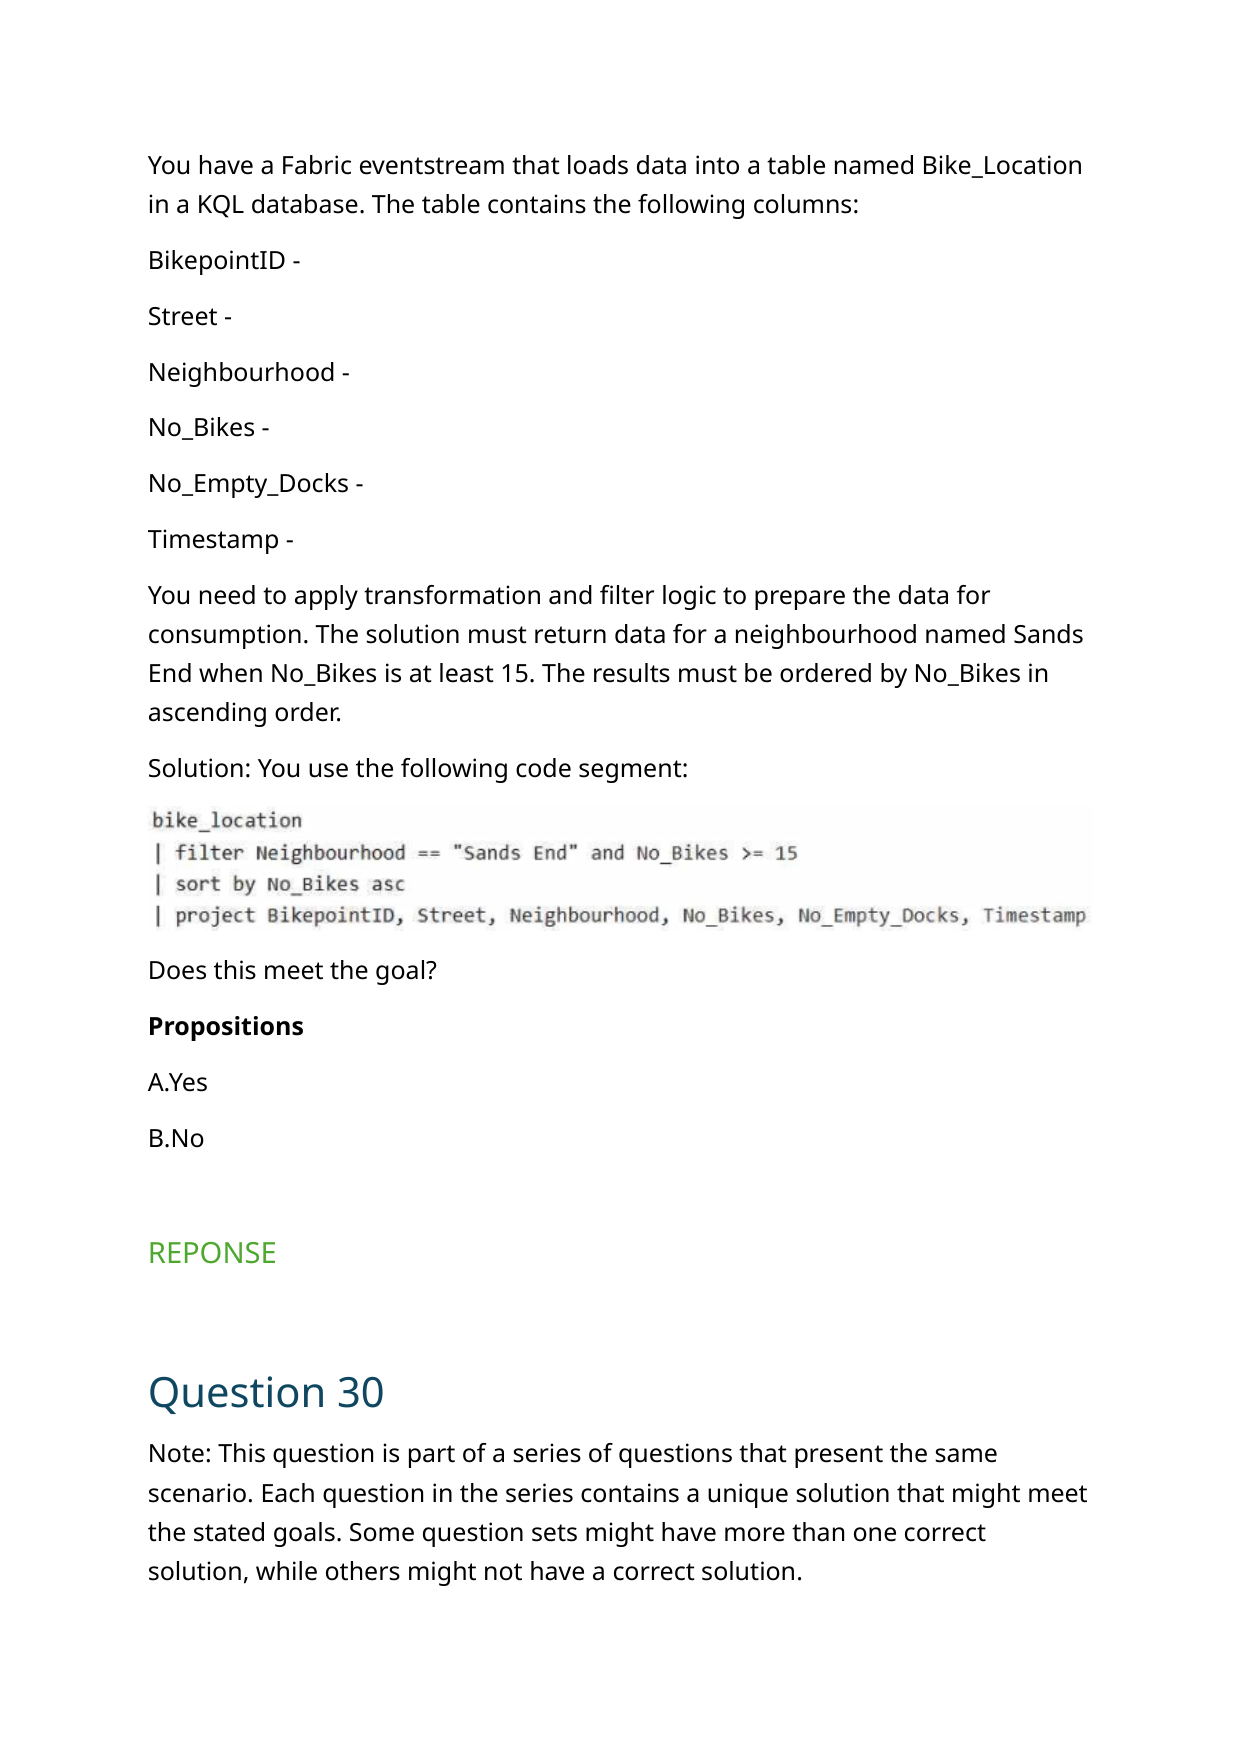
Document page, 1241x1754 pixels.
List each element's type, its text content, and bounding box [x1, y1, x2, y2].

text Timestamp - [148, 522, 1093, 556]
text You have a Fabric eventstream that loads data into a table named Bike_Location in a KQL database. The table contains the following columns: [148, 148, 1093, 221]
text No_Bikes - [148, 410, 1093, 444]
text Note: This question is part of a series of questions that present the same scenario. Each question in the series contains a unique solution that might meet the stated goals. Some question sets might have more than one correct solution, while others might not have a correct solution. [148, 1436, 1093, 1588]
subtitle Question 30 [148, 1363, 1093, 1419]
picture [147, 806, 1093, 931]
text Street - [148, 298, 1093, 332]
text Neighbourhood - [148, 354, 1093, 388]
text BikepointID - [148, 243, 1093, 277]
text You need to apply transformation and filter logic to prepare the data for consumption. The solution must return data for a neighbourhood named Sands End when No_Bikes is at least 15. The results must be ordered by No_Bikes in ascending order. [148, 578, 1093, 729]
text Does this meet the goal? [148, 953, 1093, 987]
text B.No [148, 1120, 1093, 1154]
text No_Empty_Docks - [148, 466, 1093, 500]
text Propositions [148, 1009, 1093, 1043]
text Solution: You use the following code segment: [148, 751, 1093, 785]
text A.Yes [148, 1064, 1093, 1098]
subtitle REPONSE [148, 1232, 1093, 1272]
